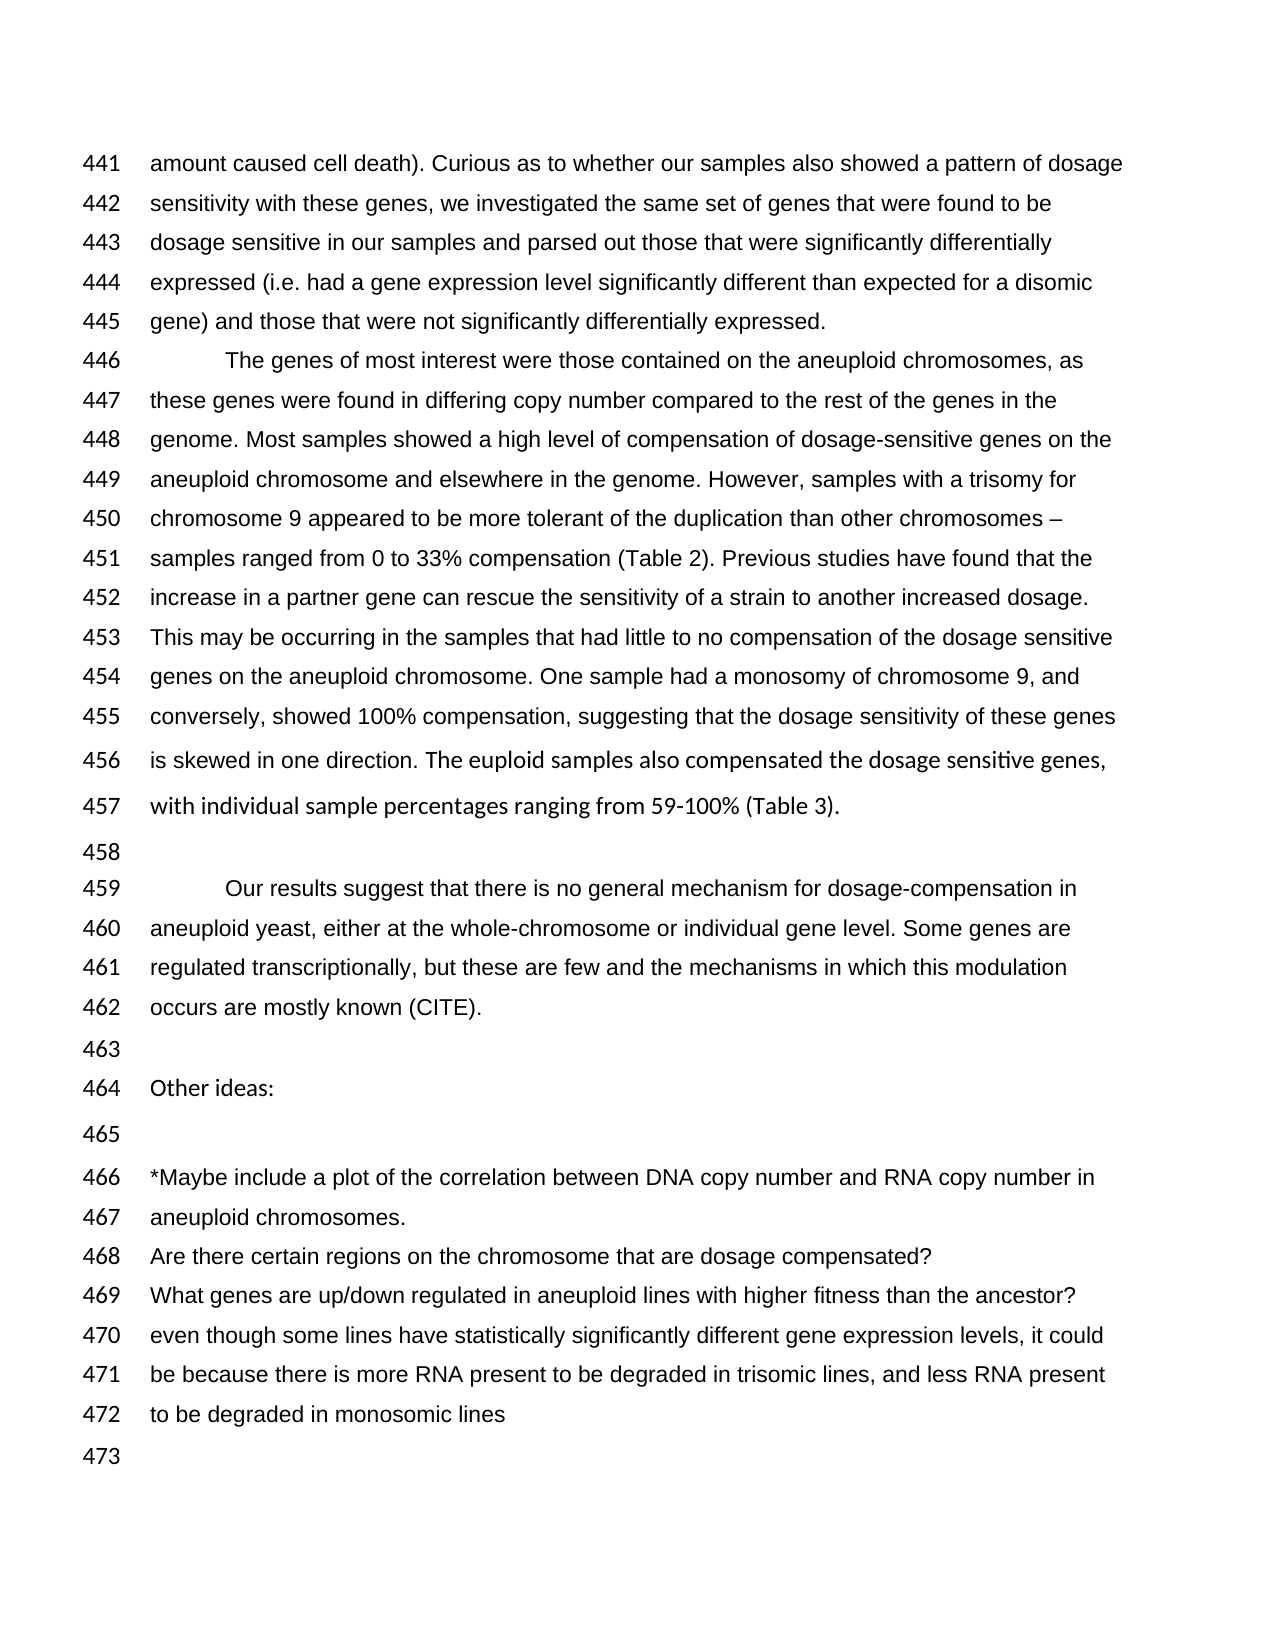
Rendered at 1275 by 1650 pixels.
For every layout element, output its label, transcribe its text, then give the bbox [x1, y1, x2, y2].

text The genes of most interest were those contained on the aneuploid chromosomes, as these genes were found in differing copy number compared to the rest of the genes in the genome. Most samples showed a high level of compensation of dosage-sensitive genes on the aneuploid chromosome and elsewhere in the genome. However, samples with a trisomy for chromosome 9 appeared to be more tolerant of the duplication than other chromosomes – samples ranged from 0 to 33% compensation (Table 2). Previous studies have found that the increase in a partner gene can rescue the sensitivity of a strain to another increased dosage. This may be occurring in the samples that had little to no compensation of the dosage sensitive genes on the aneuploid chromosome. One sample had a monosomy of chromosome 9, and conversely, showed 100% compensation, suggesting that the dosage sensitivity of these genes is skewed in one direction. The euploid samples also compensated the dosage sensitive genes, with individual sample percentages ranging from 59-100% (Table 3). [150, 347, 1125, 821]
text Other ideas: [150, 1073, 1125, 1103]
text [150, 150, 1125, 334]
text Are there certain regions on the chromosome that are dosage compensated? [150, 1243, 1125, 1269]
text Our results suggest that there is no general mechanism for dosage-compensation in aneuploid yeast, either at the whole-chromosome or individual gene level. Some genes are regulated transcriptionally, but these are few and the mechanisms in which this modulation occurs are mostly known (CITE). [150, 875, 1125, 1020]
text What genes are up/down regulated in aneuploid lines with higher fitness than the ancestor? [150, 1282, 1125, 1309]
text even though some lines have statistically significantly different gene expression levels, it could be because there is more RNA present to be degraded in trisomic lines, and less RNA present to be degraded in monosomic lines [150, 1322, 1125, 1427]
text *Maybe include a plot of the correlation between DNA copy number and RNA copy number in aneuploid chromosomes. [150, 1164, 1125, 1230]
